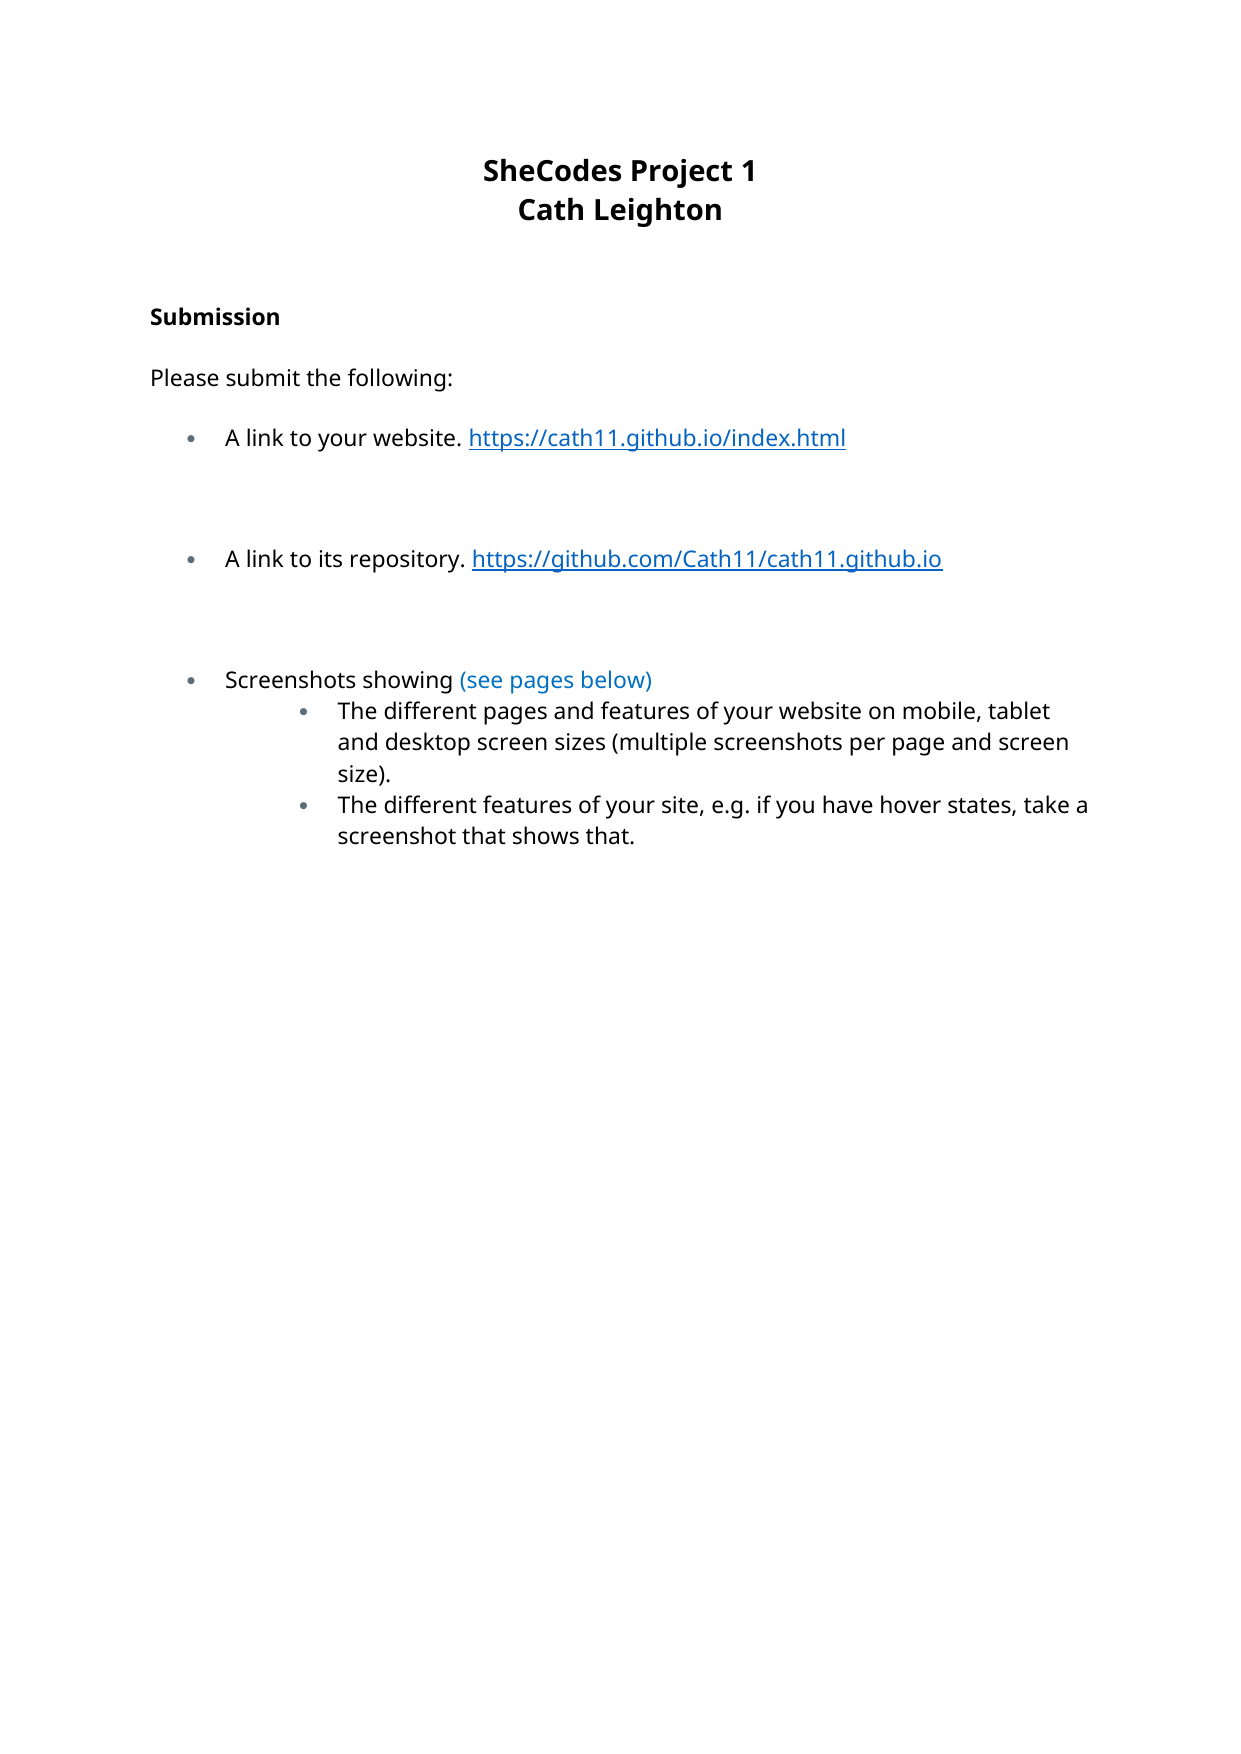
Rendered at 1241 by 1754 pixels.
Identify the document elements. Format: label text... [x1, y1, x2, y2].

text Please submit the following: [150, 362, 1090, 393]
list A link to your website. https://cath11.github.io/index.html [187, 422, 1090, 453]
list A link to its repository. https://github.com/Cath11/cath11.github.io [187, 543, 1090, 574]
text Submission [150, 301, 1090, 333]
text SheCodes Project 1 [150, 150, 1090, 190]
list The different features of your site, e.g. if you have hover states, take a screenshot that shows that. [300, 789, 1090, 851]
list The different pages and features of your website on mobile, tablet and desktop screen sizes (multiple screenshots per page and screen size). [300, 695, 1090, 789]
text Cath Leighton [150, 190, 1090, 229]
list Screenshots showing (see pages below) [187, 664, 1090, 695]
